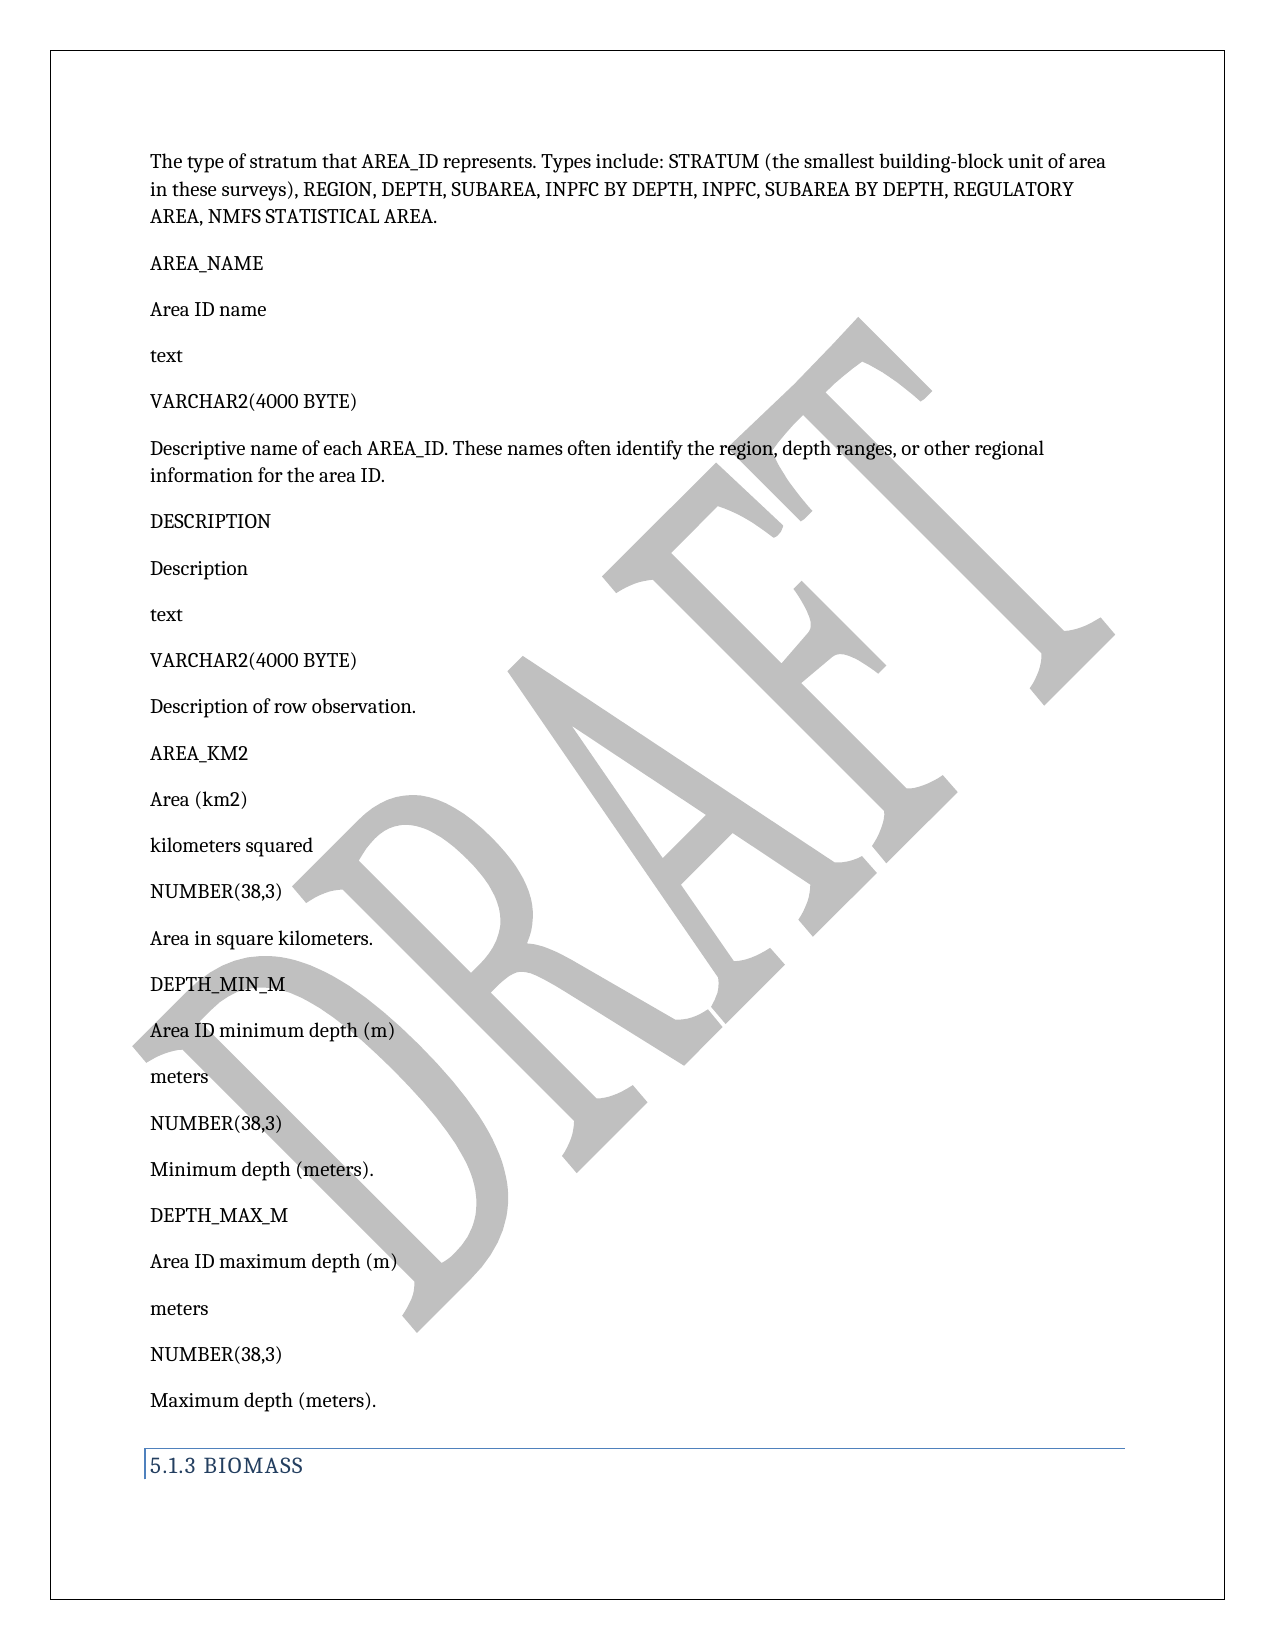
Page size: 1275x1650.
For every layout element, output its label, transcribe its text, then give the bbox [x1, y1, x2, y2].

text Area in square kilometers. [150, 926, 1125, 950]
subtitle 5.1.3 BIOMASS [146, 1449, 1125, 1479]
text AREA_KM2 [150, 741, 1125, 765]
text Descriptive name of each AREA_ID. These names often identify the region, depth ranges, or other regional information for the area ID. [150, 436, 1125, 488]
text Area ID maximum depth (m) [150, 1250, 1125, 1274]
text The type of stratum that AREA_ID represents. Types include: STRATUM (the smallest building-block unit of area in these surveys), REGION, DEPTH, SUBAREA, INPFC BY DEPTH, INPFC, SUBAREA BY DEPTH, REGULATORY AREA, NMFS STATISTICAL AREA. [150, 150, 1125, 229]
text VARCHAR2(4000 BYTE) [150, 390, 1125, 414]
text VARCHAR2(4000 BYTE) [150, 649, 1125, 673]
text AREA_NAME [150, 251, 1125, 275]
text NUMBER(38,3) [150, 1111, 1125, 1135]
text DEPTH_MAX_M [150, 1204, 1125, 1228]
text Area ID name [150, 297, 1125, 321]
text text [150, 344, 1125, 368]
text Area (km2) [150, 787, 1125, 811]
text Maximum depth (meters). [150, 1389, 1125, 1413]
text kilometers squared [150, 834, 1125, 858]
text meters [150, 1296, 1125, 1320]
text text [150, 602, 1125, 626]
text Description of row observation. [150, 695, 1125, 719]
text meters [150, 1065, 1125, 1089]
text NUMBER(38,3) [150, 880, 1125, 904]
text DEPTH_MIN_M [150, 972, 1125, 996]
text Area ID minimum depth (m) [150, 1019, 1125, 1043]
text Description [150, 556, 1125, 580]
text DESCRIPTION [150, 510, 1125, 534]
text NUMBER(38,3) [150, 1342, 1125, 1366]
text Minimum depth (meters). [150, 1157, 1125, 1181]
